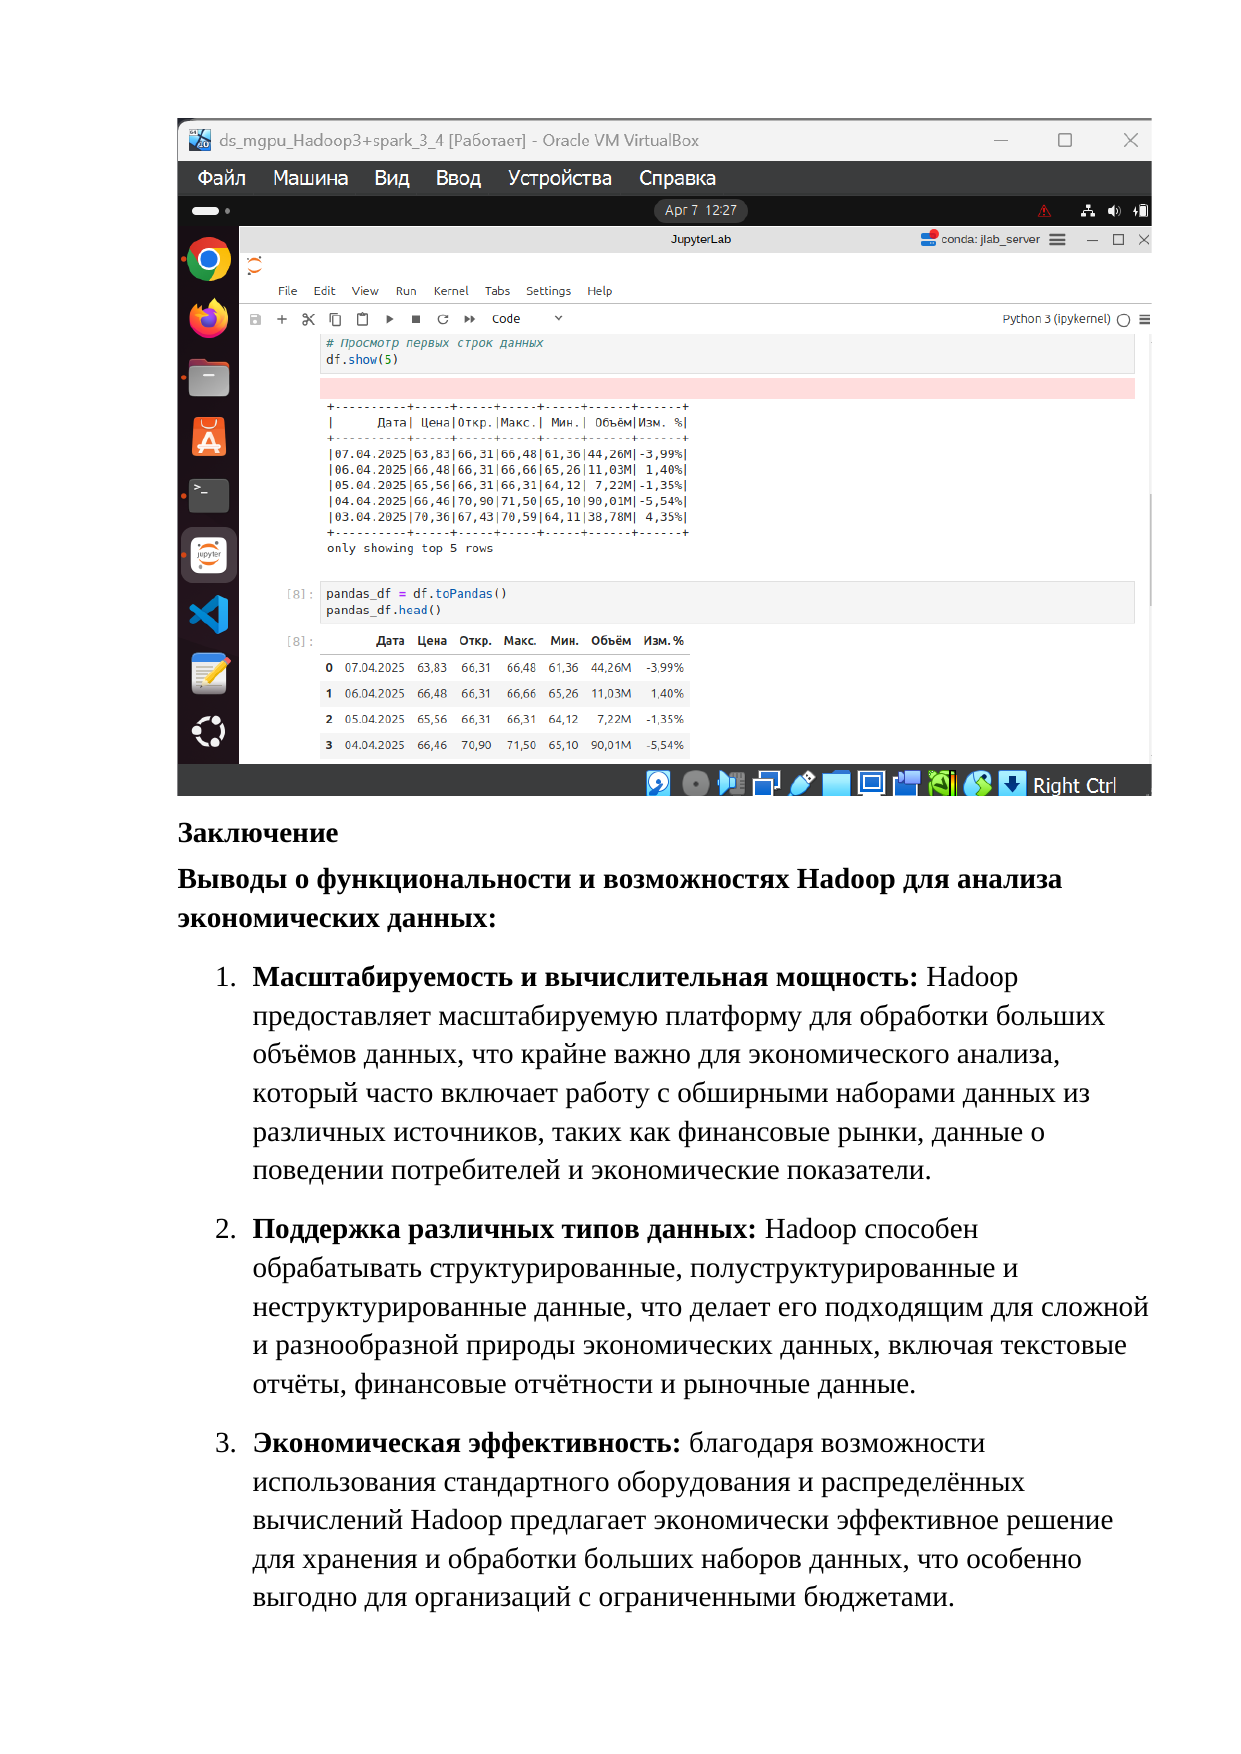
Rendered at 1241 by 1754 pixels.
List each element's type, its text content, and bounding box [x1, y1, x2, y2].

picture [177, 118, 1152, 796]
list Экономическая эффективность: благодаря возможности использования стандартного оборудования и распределённых вычислений Hadoop предлагает экономически эффективное решение для хранения и обработки больших наборов данных, что особенно выгодно для организаций с ограниченными бюджетами. [215, 1425, 1152, 1613]
text Выводы о функциональности и возможностях Hadoop для анализа экономических данных: [177, 862, 1152, 934]
list Поддержка различных типов данных: Hadoop способен обрабатывать структурированные, полуструктурированные и неструктурированные данные, что делает его подходящим для сложной и разнообразной природы экономических данных, включая текстовые отчёты, финансовые отчётности и рыночные данные. [215, 1212, 1152, 1399]
list Масштабируемость и вычислительная мощность: Hadoop предоставляет масштабируемую платформу для обработки больших объёмов данных, что крайне важно для экономического анализа, который часто включает работу с обширными наборами данных из различных источников, таких как финансовые рынки, данные о поведении потребителей и экономические показатели. [215, 959, 1152, 1186]
subtitle Заключение [177, 815, 1152, 848]
